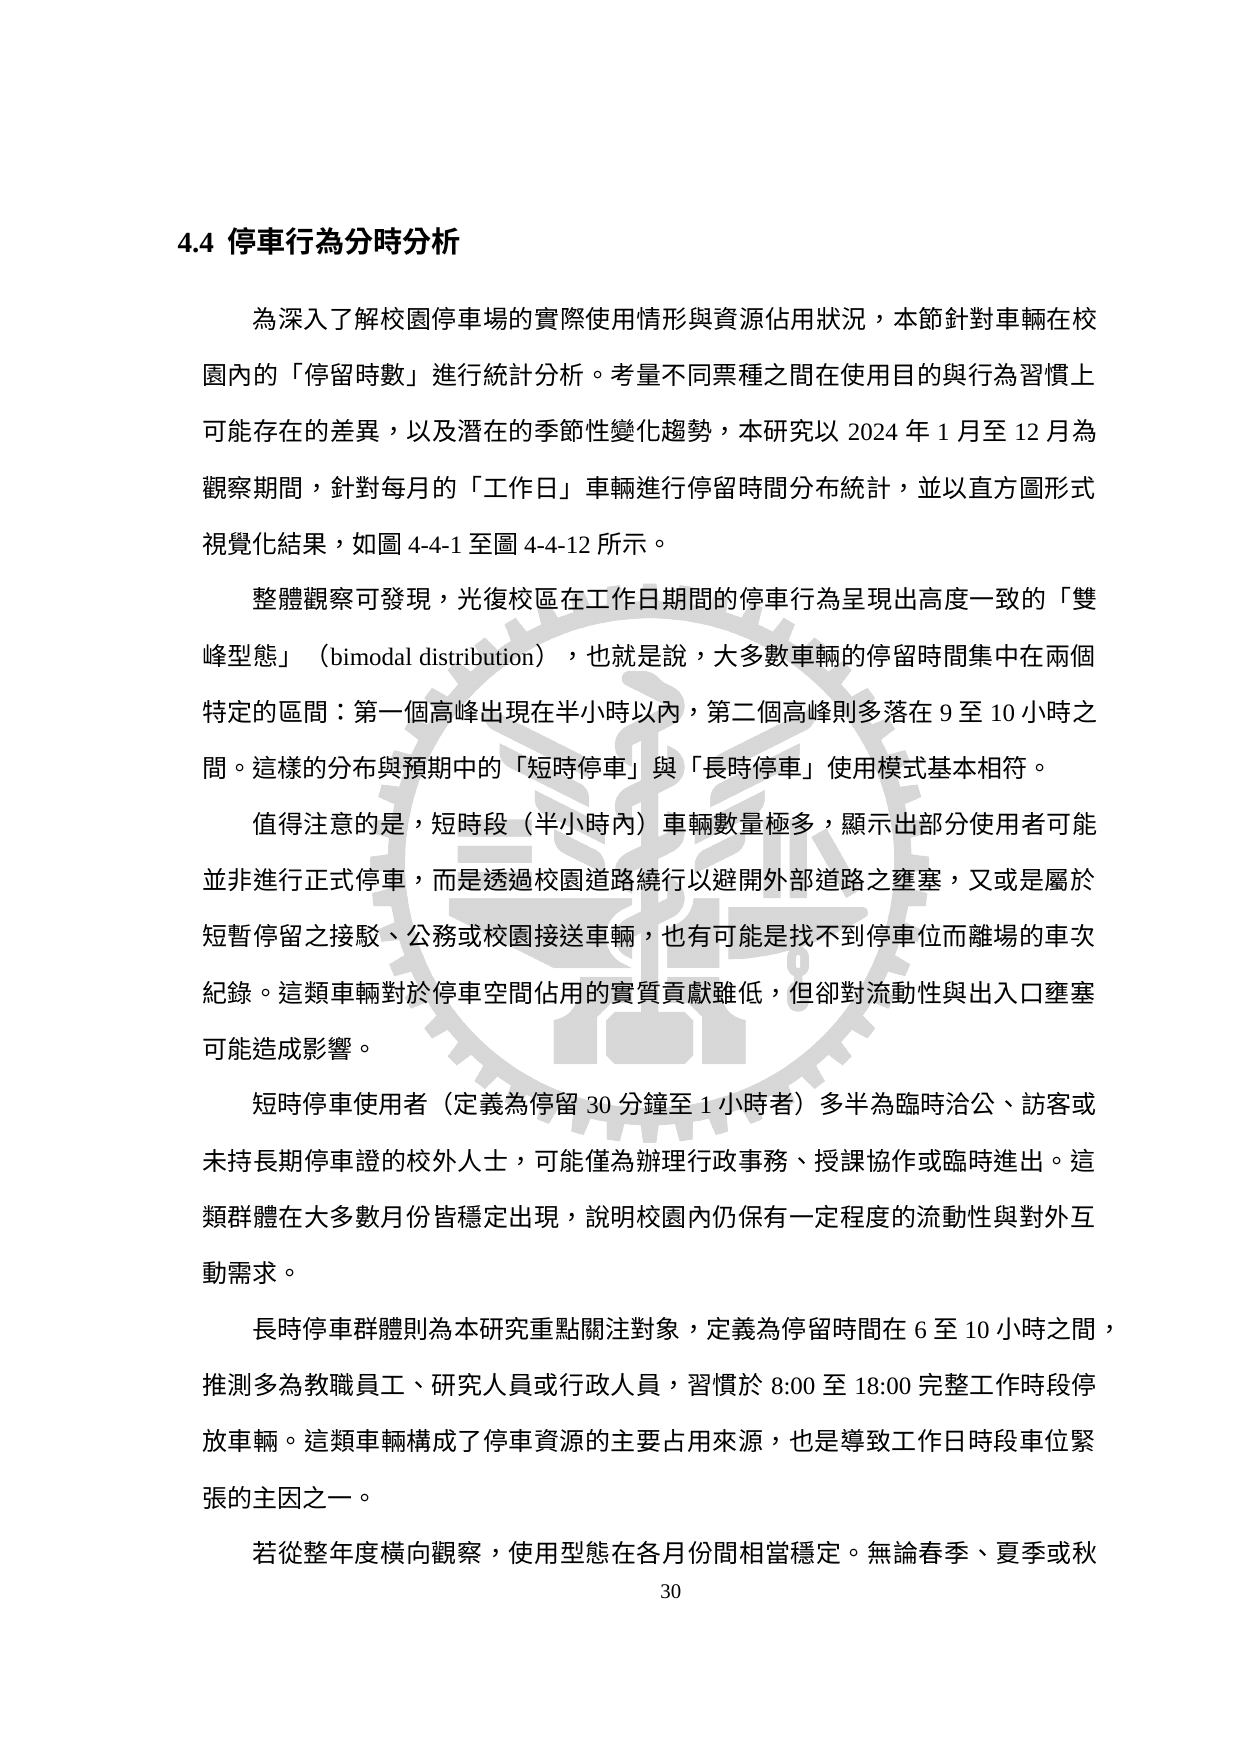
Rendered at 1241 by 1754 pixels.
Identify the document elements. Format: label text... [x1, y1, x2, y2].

text 值得注意的是，短時段（半小時內）車輛數量極多，顯示出部分使用者可能並非進行正式停車，而是透過校園道路繞行以避開外部道路之壅塞，又或是屬於短暫停留之接駁、公務或校園接送車輛，也有可能是找不到停車位而離場的車次紀錄。這類車輛對於停車空間佔用的實質貢獻雖低，但卻對流動性與出入口壅塞可能造成影響。 [202, 804, 1097, 1066]
subtitle 停車行為分時分析 [177, 202, 1097, 277]
text 整體觀察可發現，光復校區在工作日期間的停車行為呈現出高度一致的「雙峰型態」（bimodal distribution），也就是說，大多數車輛的停留時間集中在兩個特定的區間：第一個高峰出現在半小時以內，第二個高峰則多落在9 至 10 小時之間。這樣的分布與預期中的「短時停車」與「長時停車」使用模式基本相符。 [202, 579, 1097, 786]
text 長時停車群體則為本研究重點關注對象，定義為停留時間在 6 至 10 小時之間，推測多為教職員工、研究人員或行政人員，習慣於 8:00 至 18:00 完整工作時段停放車輛。這類車輛構成了停車資源的主要占用來源，也是導致工作日時段車位緊張的主因之一。 [202, 1309, 1097, 1515]
text 為深入了解校園停車場的實際使用情形與資源佔用狀況，本節針對車輛在校園內的「停留時數」進行統計分析。考量不同票種之間在使用目的與行為習慣上可能存在的差異，以及潛在的季節性變化趨勢，本研究以 2024 年 1 月至 12 月為觀察期間，針對每月的「工作日」車輛進行停留時間分布統計，並以直方圖形式視覺化結果，如圖 4-4-1 至圖 4-4-12 所示。 [202, 299, 1097, 561]
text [202, 1533, 1097, 1571]
text 短時停車使用者（定義為停留 30 分鐘至 1 小時者）多半為臨時洽公、訪客或未持長期停車證的校外人士，可能僅為辦理行政事務、授課協作或臨時進出。這類群體在大多數月份皆穩定出現，說明校園內仍保有一定程度的流動性與對外互動需求。 [202, 1084, 1097, 1291]
